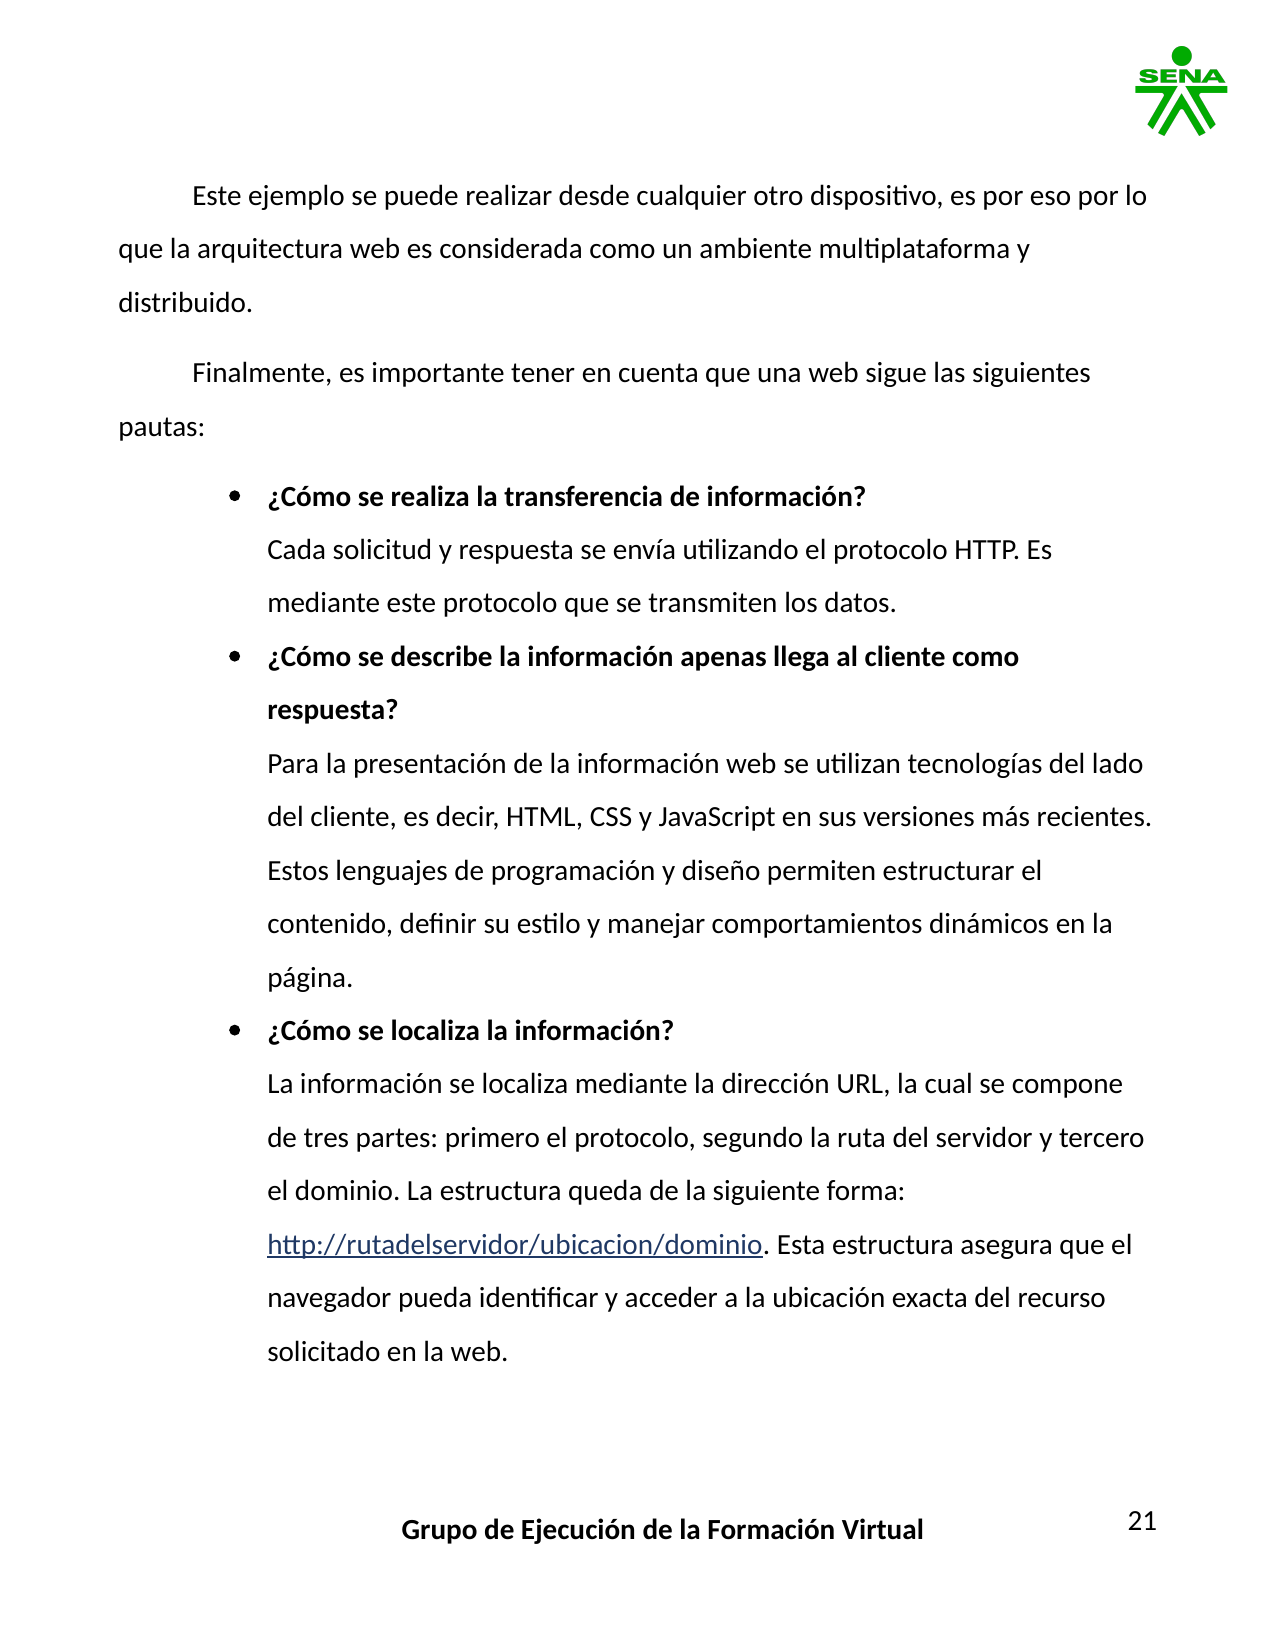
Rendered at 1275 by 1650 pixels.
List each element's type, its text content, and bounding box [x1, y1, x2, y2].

list ¿Cómo se describe la información apenas llega al cliente como respuesta? [229, 638, 1157, 727]
list La información se localiza mediante la dirección URL, la cual se compone de tres partes: primero el protocolo, segundo la ruta del servidor y tercero el dominio. La estructura queda de la siguiente forma: http://rutadelservidor/ubicacion/dominio. Esta estructura asegura que el navegador pueda identificar y acceder a la ubicación exacta del recurso solicitado en la web. [267, 1066, 1157, 1368]
text Finalmente, es importante tener en cuenta que una web sigue las siguientes pautas: [118, 354, 1157, 443]
list Cada solicitud y respuesta se envía utilizando el protocolo HTTP. Es mediante este protocolo que se transmiten los datos. [267, 531, 1157, 620]
picture [1135, 46, 1228, 136]
list Para la presentación de la información web se utilizan tecnologías del lado del cliente, es decir, HTML, CSS y JavaScript en sus versiones más recientes. Estos lenguajes de programación y diseño permiten estructurar el contenido, definir su estilo y manejar comportamientos dinámicos en la página. [267, 745, 1157, 994]
list ¿Cómo se realiza la transferencia de información? [229, 478, 1157, 513]
list ¿Cómo se localiza la información? [229, 1012, 1157, 1048]
text Este ejemplo se puede realizar desde cualquier otro dispositivo, es por eso por lo que la arquitectura web es considerada como un ambiente multiplataforma y distribuido. [118, 177, 1157, 320]
